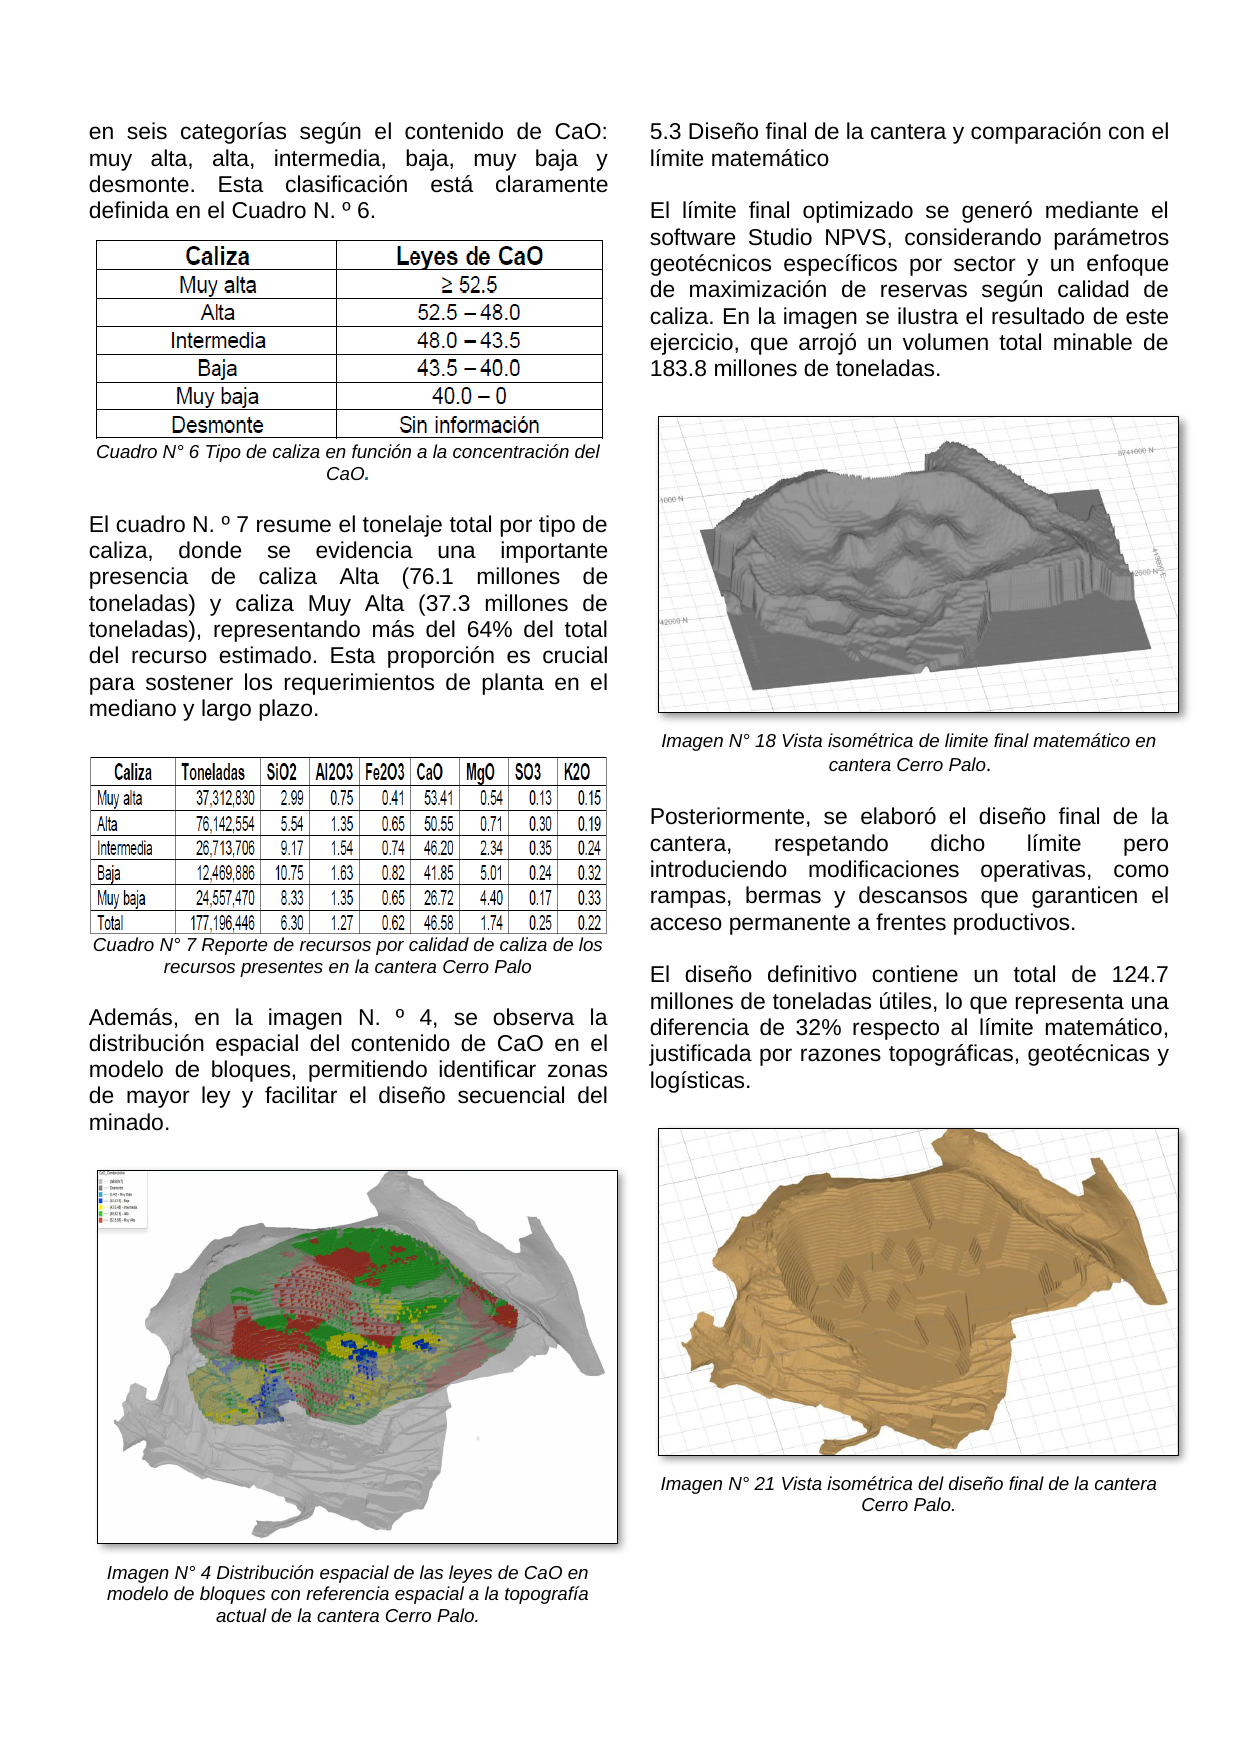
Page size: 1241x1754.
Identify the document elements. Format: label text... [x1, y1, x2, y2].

text El cuadro N. º 7 resume el tonelaje total por tipo de caliza, donde se evidencia una importante presencia de caliza Alta (76.1 millones de toneladas) y caliza Muy Alta (37.3 millones de toneladas), representando más del 64% del total del recurso estimado. Esta proporción es crucial para sostener los requerimientos de planta en el mediano y largo plazo. [89, 511, 608, 721]
picture [88, 747, 608, 934]
text Imagen N° 18 Vista isométrica de limite final matemático en cantera Cerro Palo. [649, 730, 1169, 777]
text Cuadro N° 7 Reporte de recursos por calidad de caliza de los recursos presentes en la cantera Cerro Palo [89, 934, 608, 977]
text El diseño definitivo contiene un total de 124.7 millones de toneladas útiles, lo que representa una diferencia de 32% respecto al límite matemático, justificada por razones topográficas, geotécnicas y logísticas. [649, 961, 1169, 1093]
text Posteriormente, se elaboró el diseño final de la cantera, respetando dicho límite pero introduciendo modificaciones operativas, como rampas, bermas y descansos que garanticen el acceso permanente a frentes productivos. [649, 803, 1169, 935]
picture [88, 223, 607, 441]
text Además, en la imagen N. º 4, se observa la distribución espacial del contenido de CaO en el modelo de bloques, permitiendo identificar zonas de mayor ley y facilitar el diseño secuencial del minado. [89, 1003, 608, 1135]
text 5.3 Diseño final de la cantera y comparación con el límite matemático [649, 118, 1169, 171]
text Cuadro N° 6 Tipo de caliza en función a la concentración del CaO. [89, 441, 608, 484]
text Imagen N° 4 Distribución espacial de las leyes de CaO en modelo de bloques con referencia espacial a la topografía actual de la cantera Cerro Palo. [89, 1562, 608, 1626]
text Imagen N° 21 Vista isométrica del diseño final de la cantera Cerro Palo. [649, 1473, 1169, 1516]
text El límite final optimizado se generó mediante el software Studio NPVS, considerando parámetros geotécnicos específicos por sector y un enfoque de maximización de reservas según calidad de caliza. En la imagen se ilustra el resultado de este ejercicio, que arrojó un volumen total minable de 183.8 millones de toneladas. [649, 197, 1169, 382]
